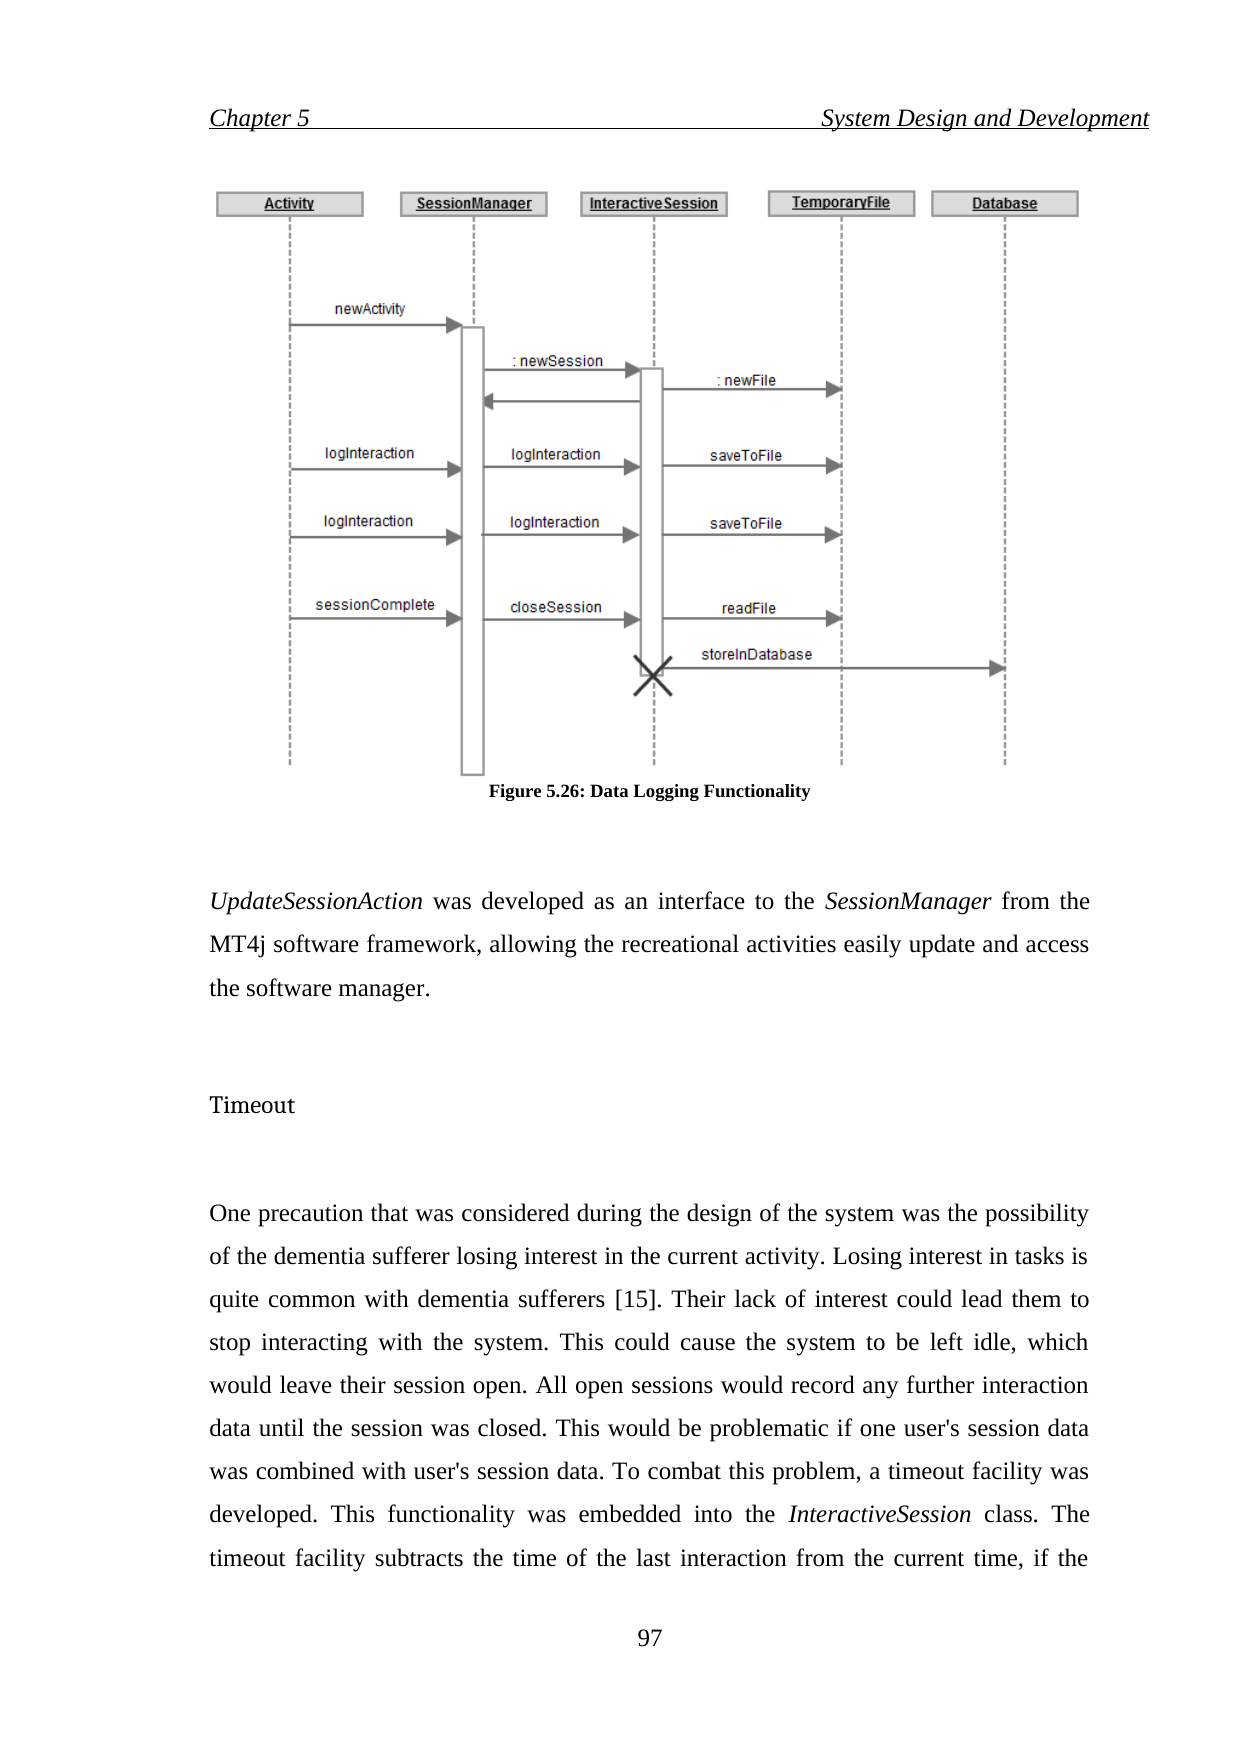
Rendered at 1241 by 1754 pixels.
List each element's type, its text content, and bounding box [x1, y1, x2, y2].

picture [209, 188, 1090, 781]
subtitle Timeout [209, 1091, 1090, 1119]
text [209, 1198, 1090, 1571]
text Figure 5.26: Data Logging Functionality [209, 781, 1090, 802]
text UpdateSessionAction was developed as an interface to the SessionManager from the MT4j software framework, allowing the recreational activities easily update and access the software manager. [209, 886, 1090, 1001]
